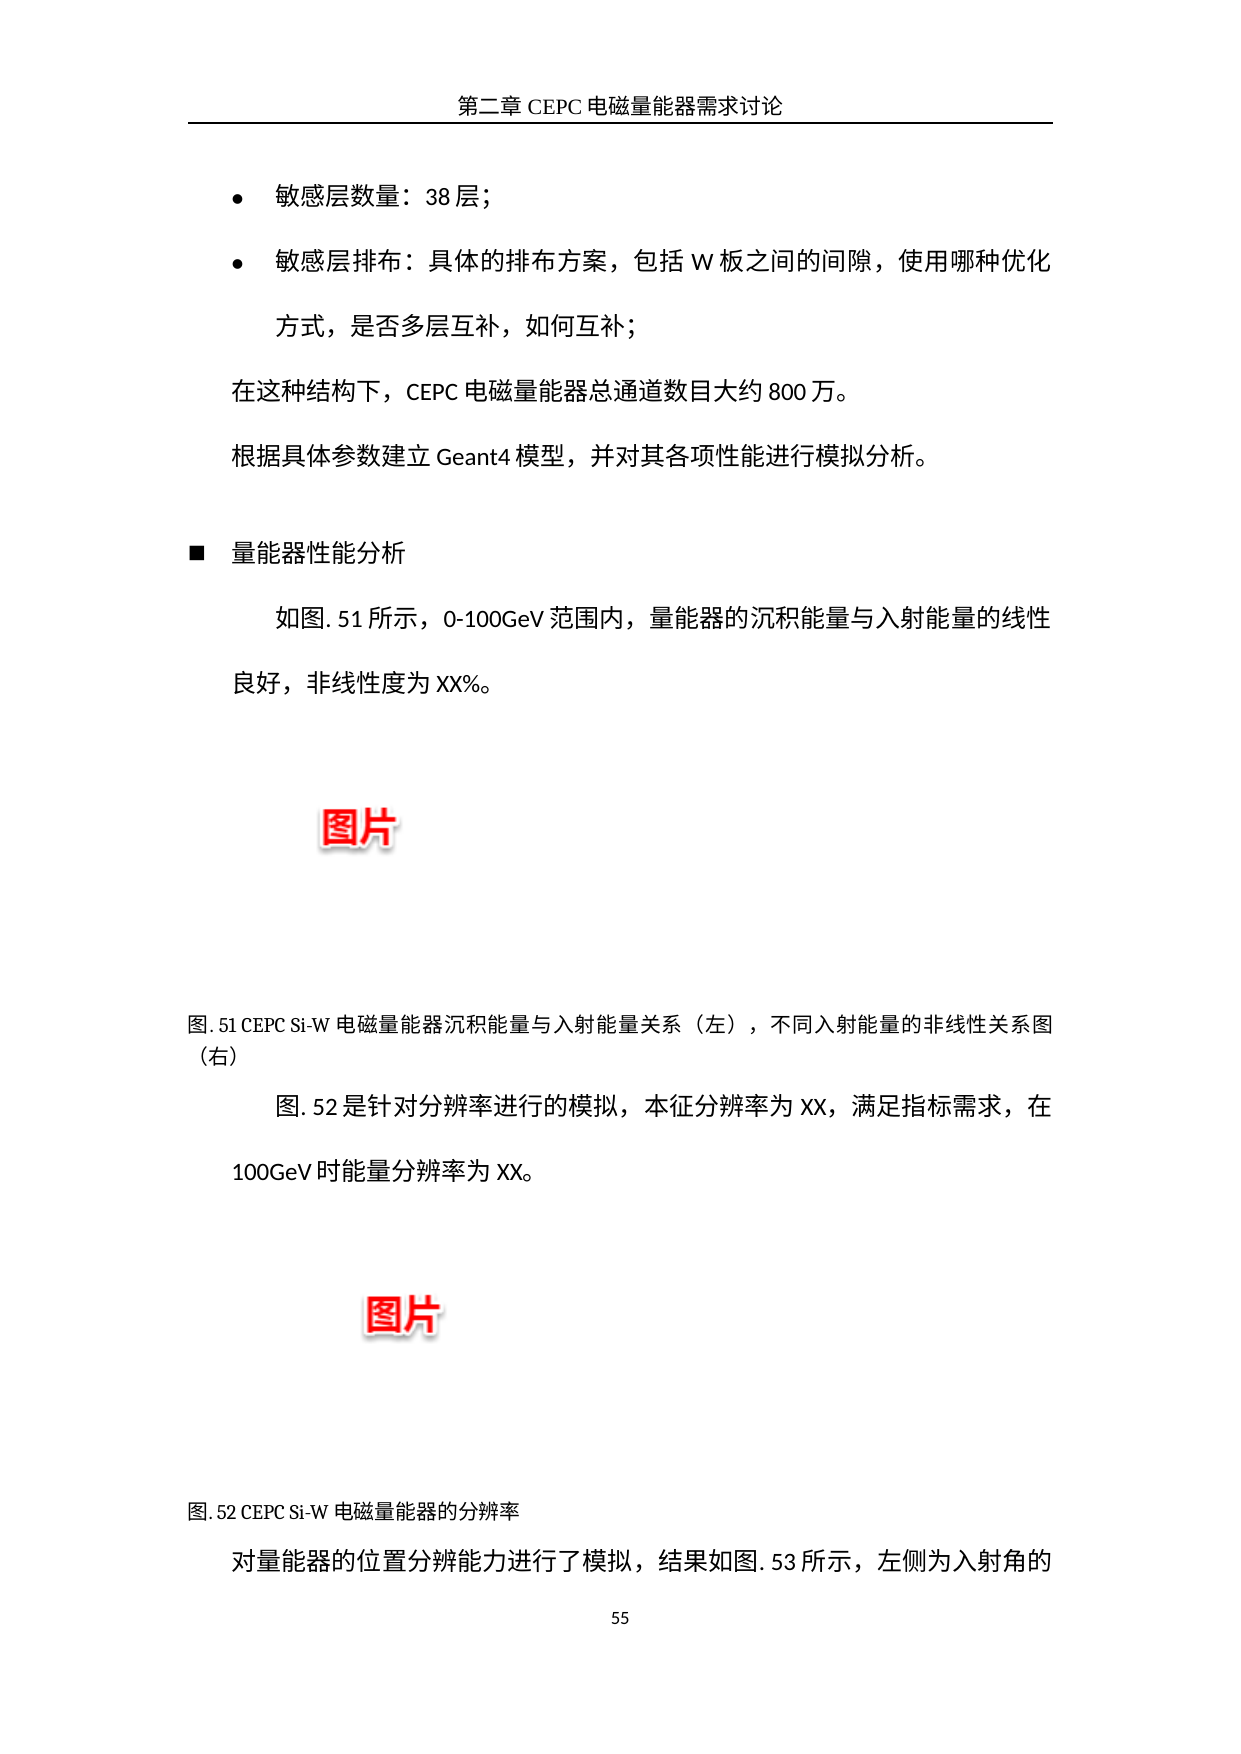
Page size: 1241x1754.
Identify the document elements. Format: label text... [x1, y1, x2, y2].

picture [231, 714, 597, 999]
text 图. 51是针对分辨率进行的模拟，本征分辨率为XX，满足指标需求，在100GeV时能量分辨率为XX。 [231, 1072, 1053, 1202]
list 敏感层数量：38层； [231, 162, 1053, 227]
text 图. 52 CEPC Si-W电磁量能器的分辨率 [187, 1494, 1053, 1527]
list 如图. 50所示，0-100GeV范围内，量能器的沉积能量与入射能量的线性良好，非线性度为XX%。 [231, 584, 1053, 714]
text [187, 1527, 1053, 1592]
picture [275, 1202, 641, 1487]
list 根据具体参数建立Geant4模型，并对其各项性能进行模拟分析。 [231, 422, 1053, 487]
list 敏感层排布：具体的排布方案，包括W板之间的间隙，使用哪种优化方式，是否多层互补，如何互补； [231, 227, 1053, 357]
text 在这种结构下，CEPC电磁量能器总通道数目大约800万。 [231, 357, 1053, 422]
text 图. 51 CEPC Si-W电磁量能器沉积能量与入射能量关系（左），不同入射能量的非线性关系图（右） [187, 1007, 1053, 1072]
list 量能器性能分析 [187, 519, 1053, 584]
